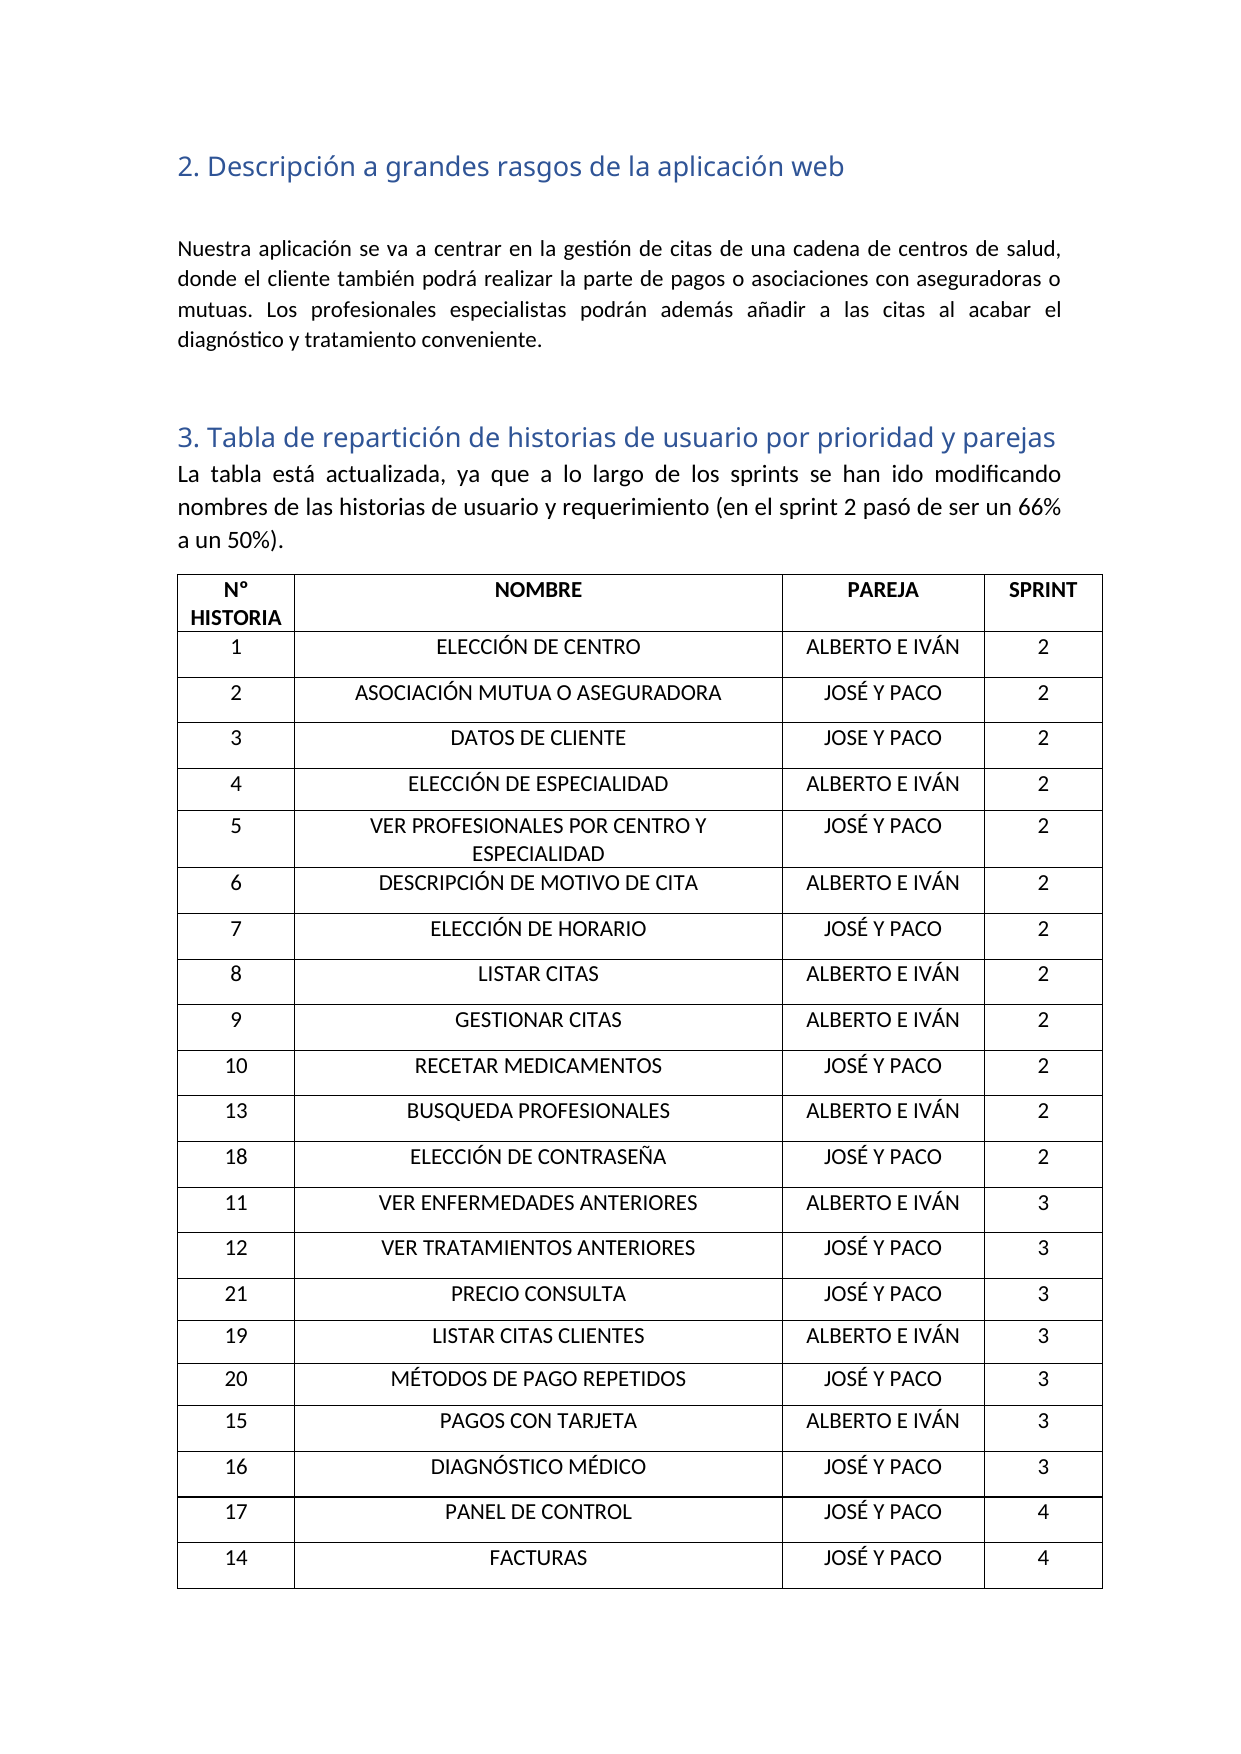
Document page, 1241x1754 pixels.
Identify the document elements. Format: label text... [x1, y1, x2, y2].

table_cell 15 [178, 1406, 294, 1451]
table_cell JOSÉ Y PACO [783, 678, 984, 722]
table_cell 2 [985, 914, 1102, 958]
table_cell ALBERTO E IVÁN [783, 1406, 984, 1451]
table_cell ALBERTO E IVÁN [783, 1321, 984, 1363]
table_cell 3 [985, 1279, 1102, 1320]
table_cell FACTURAS [295, 1543, 782, 1588]
table_header PAREJA [783, 575, 984, 631]
table_cell 3 [985, 1452, 1102, 1496]
table_cell 20 [178, 1364, 294, 1405]
table_cell PANEL DE CONTROL [295, 1498, 782, 1542]
table_cell VER PROFESIONALES POR CENTRO Y ESPECIALIDAD [295, 811, 782, 867]
table_cell 5 [178, 811, 294, 867]
table_cell 7 [178, 914, 294, 958]
table_cell JOSÉ Y PACO [783, 914, 984, 958]
table_cell JOSE Y PACO [783, 723, 984, 768]
table_cell ALBERTO E IVÁN [783, 1188, 984, 1232]
table_cell 17 [178, 1498, 294, 1542]
table_cell 19 [178, 1321, 294, 1363]
table_header Nº HISTORIA [178, 575, 294, 631]
table_cell 2 [985, 769, 1102, 810]
table_cell JOSÉ Y PACO [783, 1051, 984, 1095]
table_cell 2 [985, 632, 1102, 677]
table_cell 18 [178, 1142, 294, 1187]
table_cell JOSÉ Y PACO [783, 1543, 984, 1588]
table_cell 1 [178, 632, 294, 677]
table_cell 12 [178, 1233, 294, 1278]
table_header SPRINT [985, 575, 1102, 631]
table_cell 3 [985, 1188, 1102, 1232]
table_cell 2 [985, 868, 1102, 913]
table_cell JOSÉ Y PACO [783, 1233, 984, 1278]
table_cell RECETAR MEDICAMENTOS [295, 1051, 782, 1095]
table_cell 2 [985, 1096, 1102, 1141]
table_cell 10 [178, 1051, 294, 1095]
table_cell DATOS DE CLIENTE [295, 723, 782, 768]
subtitle 2. Descripción a grandes rasgos de la aplicación web [177, 148, 1063, 184]
table_cell ELECCIÓN DE CENTRO [295, 632, 782, 677]
table_cell 13 [178, 1096, 294, 1141]
subtitle 3. Tabla de repartición de historias de usuario por prioridad y parejas [177, 419, 1063, 456]
table_cell 3 [985, 1233, 1102, 1278]
table_cell 2 [985, 723, 1102, 768]
table_cell JOSÉ Y PACO [783, 1279, 984, 1320]
table_cell DESCRIPCIÓN DE MOTIVO DE CITA [295, 868, 782, 913]
table_cell 16 [178, 1452, 294, 1496]
table_cell ALBERTO E IVÁN [783, 1005, 984, 1050]
table_cell ALBERTO E IVÁN [783, 632, 984, 677]
table_cell 21 [178, 1279, 294, 1320]
table_cell VER ENFERMEDADES ANTERIORES [295, 1188, 782, 1232]
table_cell PRECIO CONSULTA [295, 1279, 782, 1320]
table_cell ELECCIÓN DE ESPECIALIDAD [295, 769, 782, 810]
table_cell 8 [178, 960, 294, 1004]
table_cell MÉTODOS DE PAGO Repetidos [295, 1364, 782, 1405]
table_cell 2 [985, 1051, 1102, 1095]
table_cell 2 [178, 678, 294, 722]
table_cell ELECCIÓN DE HORARIO [295, 914, 782, 958]
table_cell 6 [178, 868, 294, 913]
table_cell ALBERTO E IVÁN [783, 769, 984, 810]
table_cell 3 [985, 1406, 1102, 1451]
table_cell 2 [985, 1005, 1102, 1050]
table_cell VER TRATAMIENTOS ANTERIORES [295, 1233, 782, 1278]
table_cell 2 [985, 678, 1102, 722]
text La tabla está actualizada, ya que a lo largo de los sprints se han ido modificando nombres de las historias de usuario y requerimiento (en el sprint 2 pasó de ser un 66% a un 50%). [177, 458, 1063, 555]
table_cell ALBERTO E IVÁN [783, 868, 984, 913]
table_cell GESTIONAR CITAS [295, 1005, 782, 1050]
table_cell JOSÉ Y PACO [783, 1142, 984, 1187]
table_cell 2 [985, 1142, 1102, 1187]
table_cell 4 [985, 1543, 1102, 1588]
table_cell JOSÉ Y PACO [783, 811, 984, 867]
table_cell 3 [178, 723, 294, 768]
table_cell Busqueda profesionales [295, 1096, 782, 1141]
table_cell PAGOS CON TARJETA [295, 1406, 782, 1451]
table_cell 14 [178, 1543, 294, 1588]
table_cell 9 [178, 1005, 294, 1050]
table_cell 4 [985, 1498, 1102, 1542]
table_cell ALBERTO E IVÁN [783, 960, 984, 1004]
table_cell JOSÉ Y PACO [783, 1364, 984, 1405]
table_cell LISTAR CITAS CLIENTES [295, 1321, 782, 1363]
table_cell LISTAR CITAS [295, 960, 782, 1004]
table_cell 11 [178, 1188, 294, 1232]
table_cell 3 [985, 1364, 1102, 1405]
table_cell ALBERTO E IVÁN [783, 1096, 984, 1141]
text Nuestra aplicación se va a centrar en la gestión de citas de una cadena de centros de salud, donde el cliente también podrá realizar la parte de pagos o asociaciones con aseguradoras o mutuas. Los profesionales especialistas podrán además añadir a las citas al acabar el diagnóstico y tratamiento conveniente. [177, 234, 1063, 353]
table_cell 2 [985, 960, 1102, 1004]
table_cell 2 [985, 811, 1102, 867]
table_cell 4 [178, 769, 294, 810]
table_cell JOSÉ Y PACO [783, 1498, 984, 1542]
table_cell ELECCIÓN DE CONTRASEÑA [295, 1142, 782, 1187]
table_cell 3 [985, 1321, 1102, 1363]
table_cell JOSÉ Y PACO [783, 1452, 984, 1496]
table_cell ASOCIACIÓN MUTUA O ASEGURADORA [295, 678, 782, 722]
table_cell DIAGNÓSTICO MÉDICO [295, 1452, 782, 1496]
table_header NOMBRE [295, 575, 782, 631]
